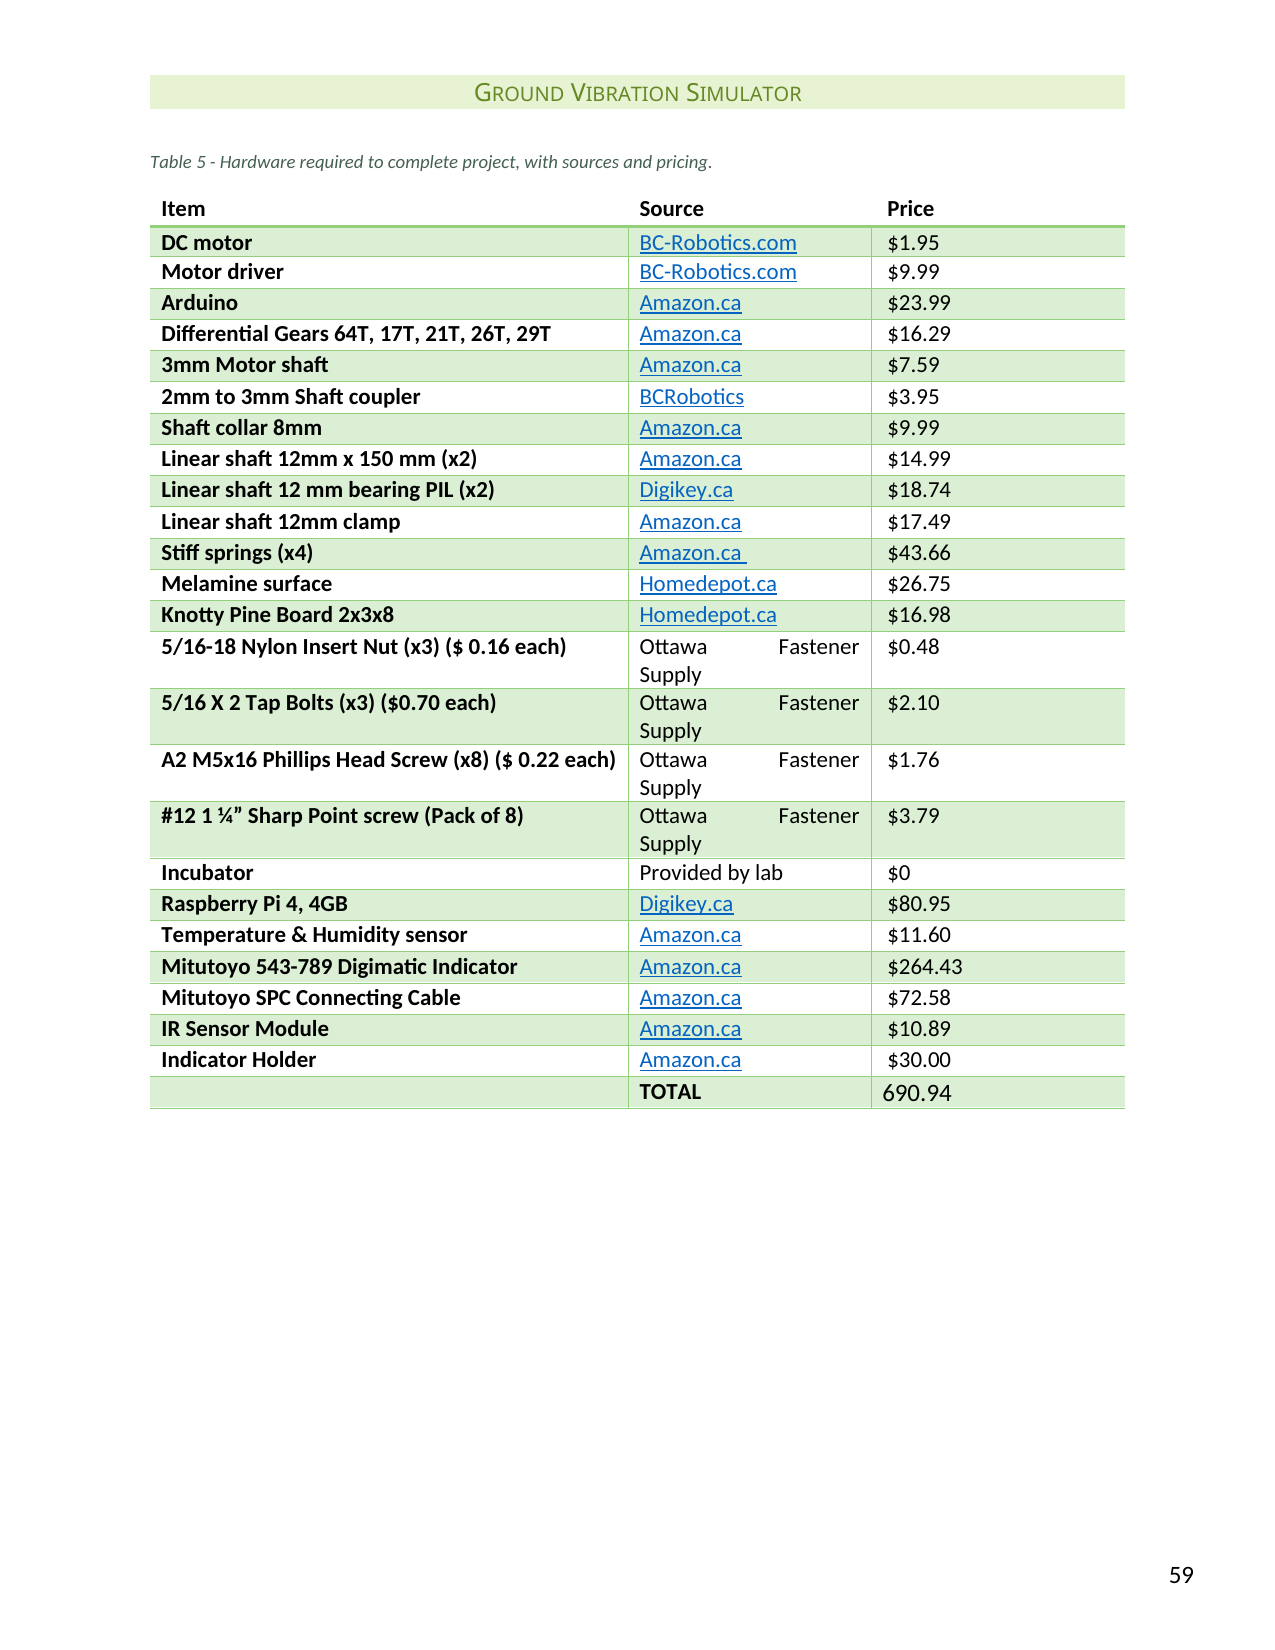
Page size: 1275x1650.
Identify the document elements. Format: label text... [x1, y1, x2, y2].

table_cell Amazon.ca [629, 1046, 871, 1076]
table_cell A2 M5x16 Phillips Head Screw (x8) ($ 0.22 each) [150, 745, 628, 801]
table_cell BCRobotics [629, 382, 871, 412]
table_cell Amazon.ca [629, 539, 871, 569]
table_cell $30.00 [872, 1046, 1125, 1076]
table_cell $0 [872, 859, 1125, 889]
table_cell Differential Gears 64T, 17T, 21T, 26T, 29T [150, 320, 628, 350]
table_cell Knotty Pine Board 2x3x8 [150, 601, 628, 631]
table_cell $264.43 [872, 952, 1125, 982]
table_cell Linear shaft 12mm clamp [150, 507, 628, 537]
table_cell Linear shaft 12mm x 150 mm (x2) [150, 445, 628, 475]
table_cell Incubator [150, 859, 628, 889]
table_cell 3mm Motor shaft [150, 351, 628, 381]
table_cell $9.99 [872, 257, 1125, 287]
table_cell Temperature & Humidity sensor [150, 921, 628, 951]
table_cell Amazon.ca [629, 445, 871, 475]
table_cell $23.99 [872, 289, 1125, 319]
table_cell Shaft collar 8mm [150, 414, 628, 444]
table_cell $9.99 [872, 414, 1125, 444]
table_cell Digikey.ca [629, 890, 871, 920]
table_cell Amazon.ca [629, 351, 871, 381]
table_cell $26.75 [872, 570, 1125, 600]
table_cell Homedepot.ca [629, 570, 871, 600]
table_cell Amazon.ca [629, 289, 871, 319]
table_cell Stiff springs (x4) [150, 539, 628, 569]
table_cell IR Sensor Module [150, 1015, 628, 1045]
table_cell $690.94 [872, 1077, 1125, 1107]
table_cell Indicator Holder [150, 1046, 628, 1076]
table_cell Homedepot.ca [629, 601, 871, 631]
table_cell #12 1 ¼” Sharp Point screw (Pack of 8) [150, 802, 628, 857]
table_cell $17.49 [872, 507, 1125, 537]
table_cell Ottawa Fastener Supply [629, 745, 871, 801]
table_cell Amazon.ca [629, 320, 871, 350]
table_cell Amazon.ca [629, 414, 871, 444]
table_cell Mitutoyo SPC Connecting Cable [150, 984, 628, 1014]
table_cell $10.89 [872, 1015, 1125, 1045]
table_cell Motor driver [150, 257, 628, 287]
table_cell $43.66 [872, 539, 1125, 569]
table_cell Digikey.ca [629, 476, 871, 506]
table_cell Ottawa Fastener Supply [629, 689, 871, 744]
table_cell $1.76 [872, 745, 1125, 801]
table_cell $3.79 [872, 802, 1125, 857]
table_cell Ottawa Fastener Supply [629, 802, 871, 857]
table_cell Melamine surface [150, 570, 628, 600]
table_cell Linear shaft 12 mm bearing PIL (x2) [150, 476, 628, 506]
table_cell TOTAL [629, 1077, 871, 1107]
table_cell Provided by lab [629, 859, 871, 889]
table_cell Amazon.ca [629, 984, 871, 1014]
table_cell Amazon.ca [629, 507, 871, 537]
table_cell $11.60 [872, 921, 1125, 951]
table_cell Ottawa Fastener Supply [629, 632, 871, 688]
table_cell $3.95 [872, 382, 1125, 412]
table_cell $18.74 [872, 476, 1125, 506]
table_cell $16.29 [872, 320, 1125, 350]
table_cell BC-Robotics.com [629, 257, 871, 287]
table_cell Mitutoyo 543-789 Digimatic Indicator [150, 952, 628, 982]
text Table 5 - Hardware required to complete project, with sources and pricing. [150, 150, 1125, 173]
table_cell Amazon.ca [629, 952, 871, 982]
table_header Source [628, 194, 871, 225]
table_cell $0.48 [872, 632, 1125, 688]
table_cell DC motor [150, 228, 628, 256]
table_cell $72.58 [872, 984, 1125, 1014]
table_cell $80.95 [872, 890, 1125, 920]
table_cell $16.98 [872, 601, 1125, 631]
table_header Item [150, 194, 628, 225]
table_cell Raspberry Pi 4, 4GB [150, 890, 628, 920]
table_cell Amazon.ca [629, 1015, 871, 1045]
table_cell 5/16 X 2 Tap Bolts (x3) ($0.70 each) [150, 689, 628, 744]
table_cell $7.59 [872, 351, 1125, 381]
table_cell BC-Robotics.com [629, 228, 871, 256]
table_cell $2.10 [872, 689, 1125, 744]
table_cell Amazon.ca [629, 921, 871, 951]
table_cell 5/16-18 Nylon Insert Nut (x3) ($ 0.16 each) [150, 632, 628, 688]
table_cell Arduino [150, 289, 628, 319]
table_cell [150, 1077, 628, 1107]
table_cell $1.95 [872, 228, 1125, 256]
table_header Price [871, 194, 1125, 225]
table_cell 2mm to 3mm Shaft coupler [150, 382, 628, 412]
table_cell $14.99 [872, 445, 1125, 475]
